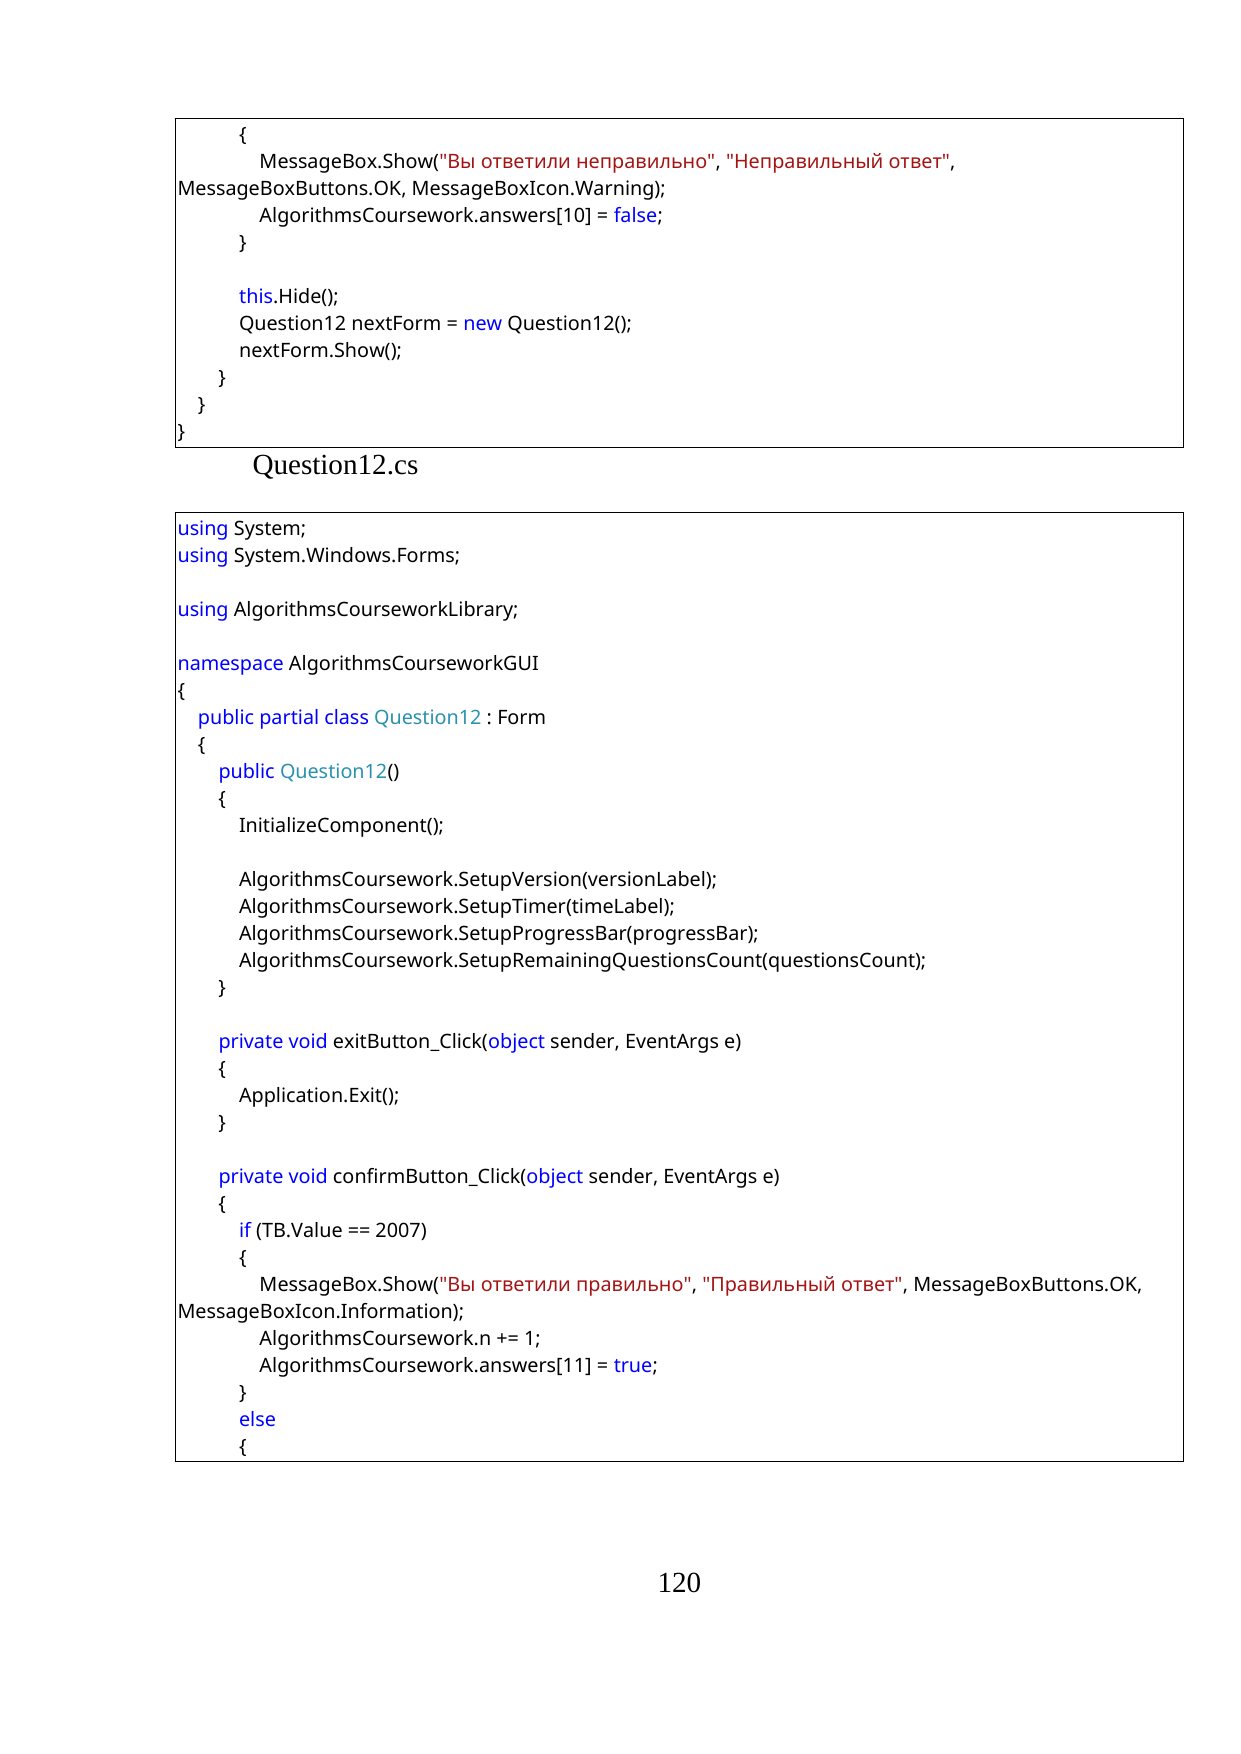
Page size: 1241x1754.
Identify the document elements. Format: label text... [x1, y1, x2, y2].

text using System.Windows.Forms; [177, 542, 1181, 568]
text private void confirmButton_Click(object sender, EventArgs e) [177, 1162, 1181, 1189]
text } [177, 1378, 1181, 1405]
text } [177, 229, 1181, 256]
text else [177, 1405, 1181, 1429]
text AlgorithmsCoursework.SetupTimer(timeLabel); [177, 892, 1181, 919]
text { [177, 784, 1181, 811]
text using System; [176, 513, 1183, 542]
text { [177, 1243, 1181, 1270]
text Question12 nextForm = new Question12(); [177, 309, 1181, 337]
text { [176, 119, 1183, 148]
text { [176, 1429, 1183, 1461]
text { [177, 1054, 1181, 1081]
text using AlgorithmsCourseworkLibrary; [177, 596, 1181, 622]
text this.Hide(); [177, 283, 1181, 309]
text { [177, 730, 1181, 757]
text AlgorithmsCoursework.n += 1; [177, 1324, 1181, 1351]
text public partial class Question12 : Form [177, 703, 1181, 730]
text AlgorithmsCoursework.answers[11] = true; [177, 1351, 1181, 1378]
text AlgorithmsCoursework.answers[10] = false; [177, 202, 1181, 229]
text MessageBox.Show("Вы ответили правильно", "Правильный ответ", MessageBoxButtons.OK, MessageBoxIcon.Information); [177, 1270, 1181, 1324]
text Application.Exit(); [177, 1081, 1181, 1108]
text } [177, 363, 1181, 391]
text MessageBox.Show("Вы ответили неправильно", "Неправильный ответ", MessageBoxButtons.OK, MessageBoxIcon.Warning); [177, 148, 1181, 202]
text Question12.cs [177, 448, 1181, 481]
text private void exitButton_Click(object sender, EventArgs e) [177, 1027, 1181, 1054]
text { [177, 676, 1181, 703]
text } [176, 415, 1183, 447]
text if (TB.Value == 2007) [177, 1216, 1181, 1243]
text { [177, 1189, 1181, 1216]
text AlgorithmsCoursework.SetupRemainingQuestionsCount(questionsCount); [177, 946, 1181, 973]
text InitializeComponent(); [177, 811, 1181, 838]
text } [177, 1108, 1181, 1135]
text namespace AlgorithmsCourseworkGUI [177, 649, 1181, 676]
text } [177, 973, 1181, 1000]
text AlgorithmsCoursework.SetupVersion(versionLabel); [177, 865, 1181, 892]
text public Question12() [177, 757, 1181, 784]
text } [177, 391, 1181, 415]
text AlgorithmsCoursework.SetupProgressBar(progressBar); [177, 919, 1181, 946]
text nextForm.Show(); [177, 337, 1181, 363]
